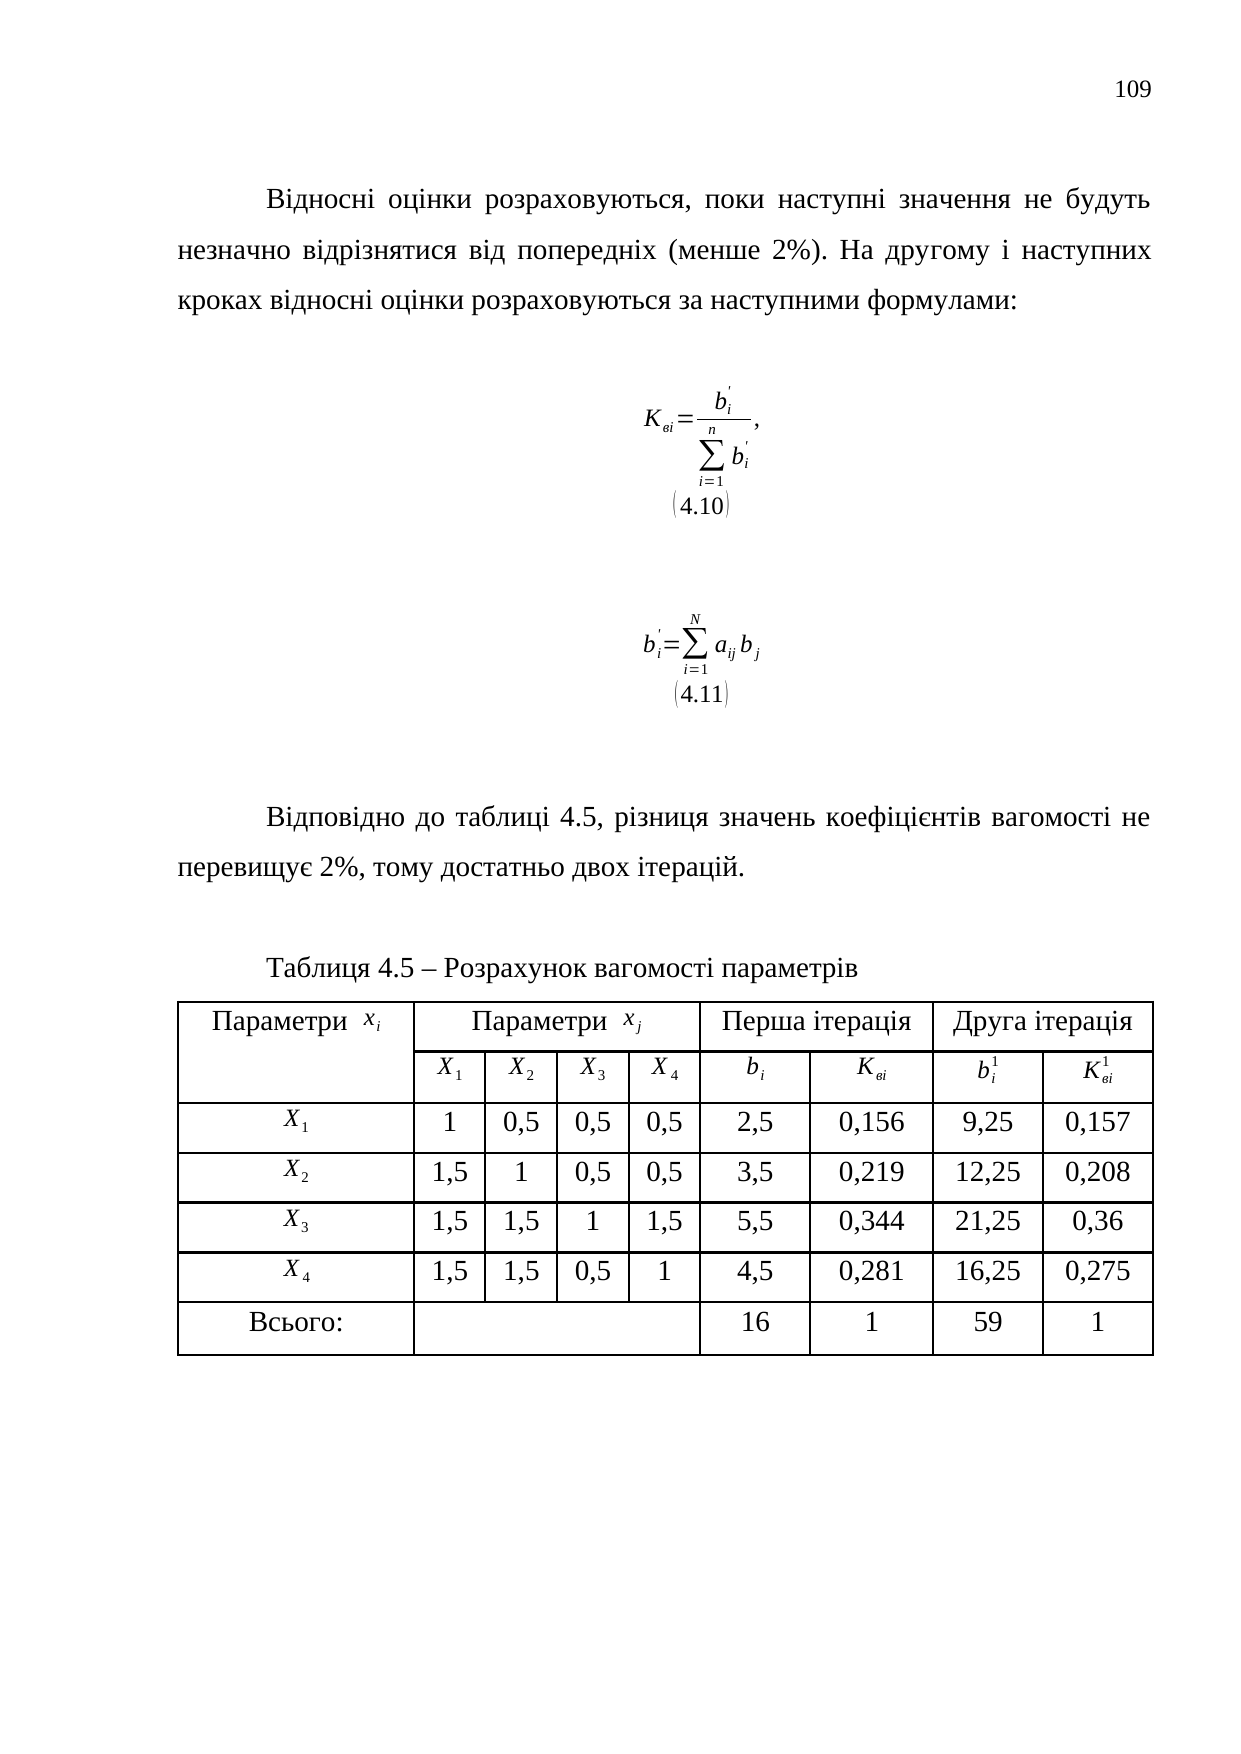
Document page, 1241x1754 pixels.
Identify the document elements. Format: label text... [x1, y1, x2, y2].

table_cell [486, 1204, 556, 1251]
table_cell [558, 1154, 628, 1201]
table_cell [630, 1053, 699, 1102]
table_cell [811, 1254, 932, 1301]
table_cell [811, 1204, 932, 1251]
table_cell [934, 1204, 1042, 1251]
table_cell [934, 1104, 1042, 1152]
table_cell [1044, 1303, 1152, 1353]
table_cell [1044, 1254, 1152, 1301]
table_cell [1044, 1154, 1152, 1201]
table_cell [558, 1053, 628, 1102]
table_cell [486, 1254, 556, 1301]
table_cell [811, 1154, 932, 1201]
text Таблиця 4.5 – Розрахунок вагомості параметрів [177, 950, 1152, 984]
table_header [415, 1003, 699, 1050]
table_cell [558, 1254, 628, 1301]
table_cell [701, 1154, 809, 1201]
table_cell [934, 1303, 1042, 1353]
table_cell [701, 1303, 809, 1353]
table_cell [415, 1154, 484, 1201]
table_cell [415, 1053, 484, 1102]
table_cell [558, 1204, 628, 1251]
text Відносні оцінки розраховуються, поки наступні значення не будуть незначно відрізнятися від попередніх (менше 2%). На другому і наступних кроках відносні оцінки розраховуються за наступними формулами: [177, 182, 1152, 316]
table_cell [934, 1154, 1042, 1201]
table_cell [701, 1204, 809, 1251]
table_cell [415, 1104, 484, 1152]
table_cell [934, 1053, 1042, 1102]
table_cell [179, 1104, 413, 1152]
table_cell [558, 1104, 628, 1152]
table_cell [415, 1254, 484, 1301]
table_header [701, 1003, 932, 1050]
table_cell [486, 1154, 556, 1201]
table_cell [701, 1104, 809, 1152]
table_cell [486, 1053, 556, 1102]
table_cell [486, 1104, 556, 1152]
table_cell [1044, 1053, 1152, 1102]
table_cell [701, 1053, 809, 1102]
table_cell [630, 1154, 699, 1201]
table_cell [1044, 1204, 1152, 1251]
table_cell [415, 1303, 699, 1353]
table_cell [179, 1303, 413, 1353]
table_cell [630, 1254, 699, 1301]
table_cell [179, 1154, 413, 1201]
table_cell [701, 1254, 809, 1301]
text Відповідно до таблиці 4.5, різниця значень коефіцієнтів вагомості не перевищує 2%, тому достатньо двох ітерацій. [177, 799, 1152, 883]
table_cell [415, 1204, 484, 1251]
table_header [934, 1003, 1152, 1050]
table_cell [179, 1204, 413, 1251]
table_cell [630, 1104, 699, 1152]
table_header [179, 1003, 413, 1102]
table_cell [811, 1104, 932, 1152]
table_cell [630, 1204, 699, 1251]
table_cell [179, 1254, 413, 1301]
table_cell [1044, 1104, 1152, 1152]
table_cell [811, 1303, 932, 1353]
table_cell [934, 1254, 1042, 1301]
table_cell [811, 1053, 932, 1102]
